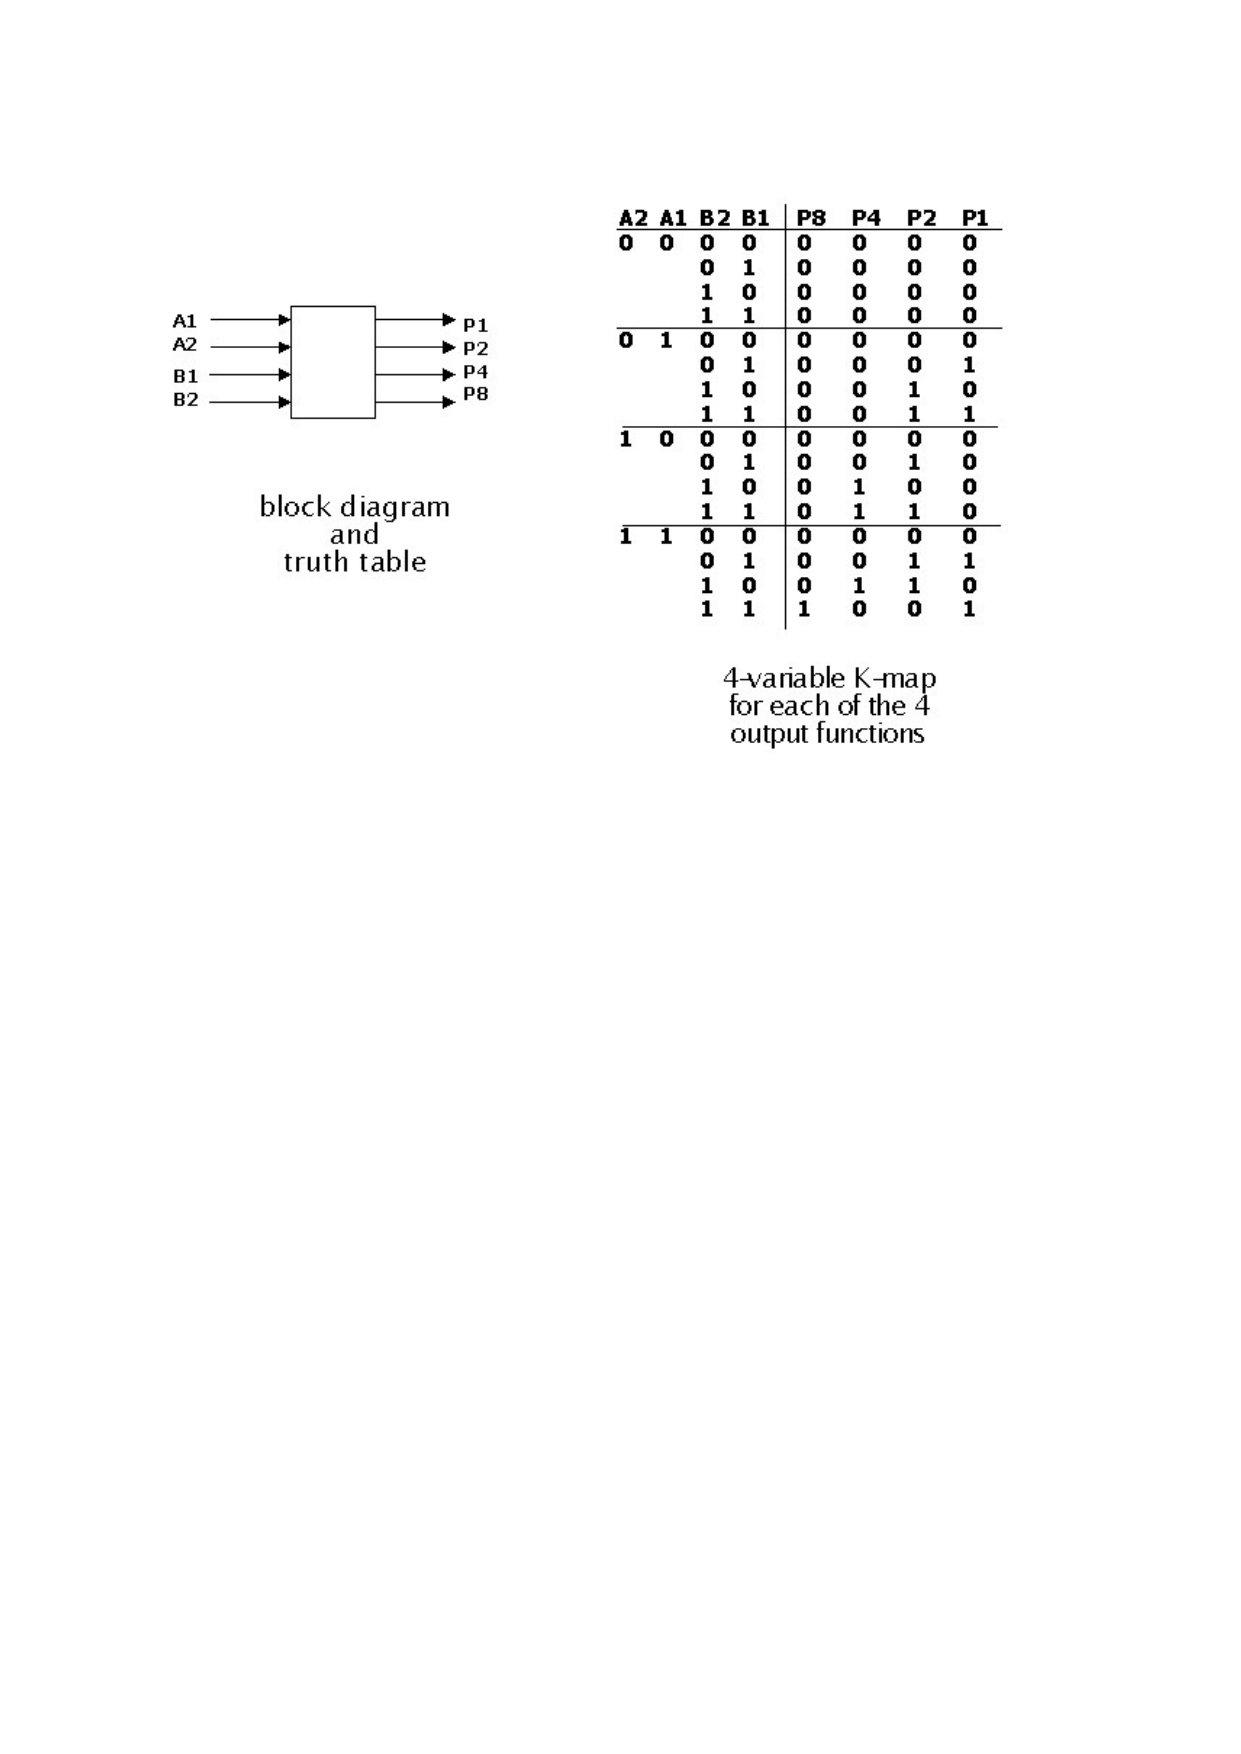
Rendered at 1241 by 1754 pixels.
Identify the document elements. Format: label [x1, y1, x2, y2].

picture [150, 197, 1091, 759]
